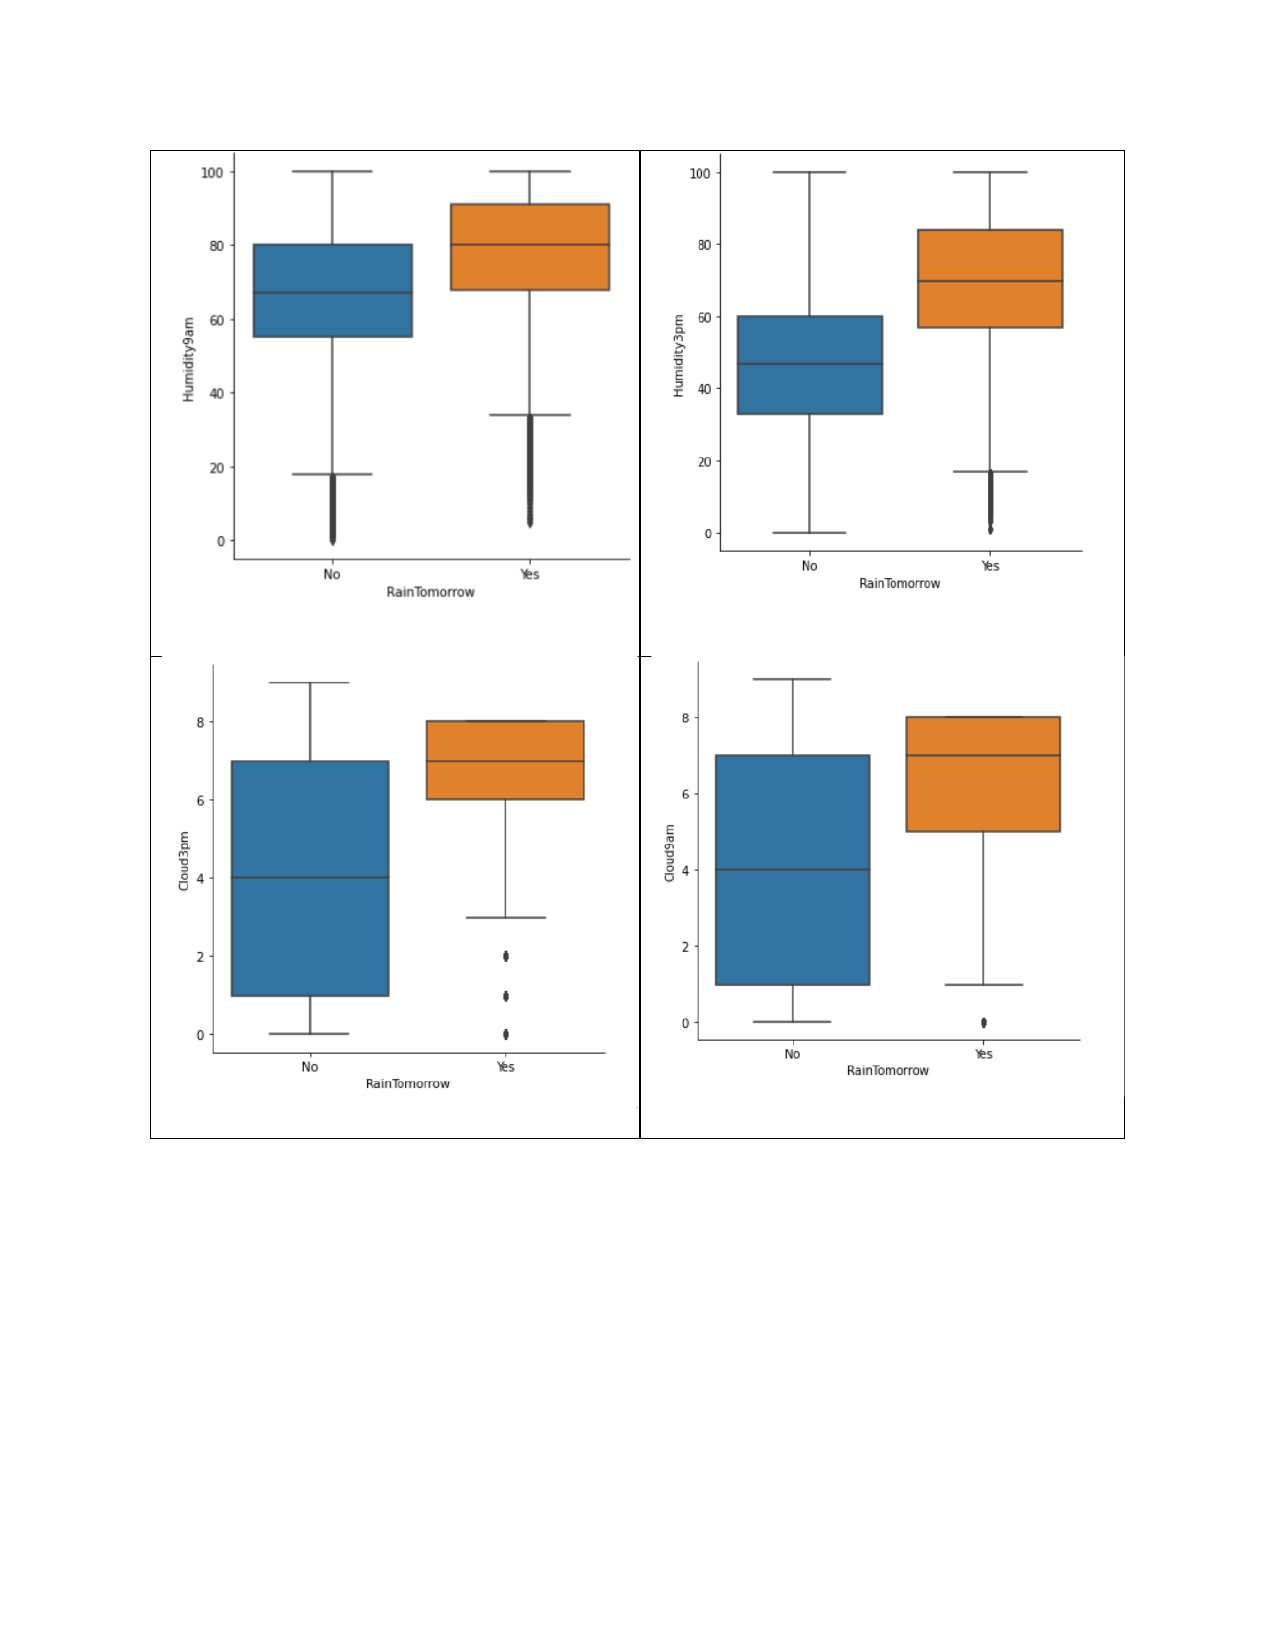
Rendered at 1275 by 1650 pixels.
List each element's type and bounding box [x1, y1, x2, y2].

table_cell [151, 151, 639, 656]
picture [161, 656, 638, 1108]
picture [651, 656, 1125, 1097]
picture [651, 151, 1121, 611]
table_cell [641, 151, 1124, 656]
table_cell [641, 657, 1124, 1138]
picture [161, 151, 639, 626]
table_cell [151, 657, 639, 1138]
